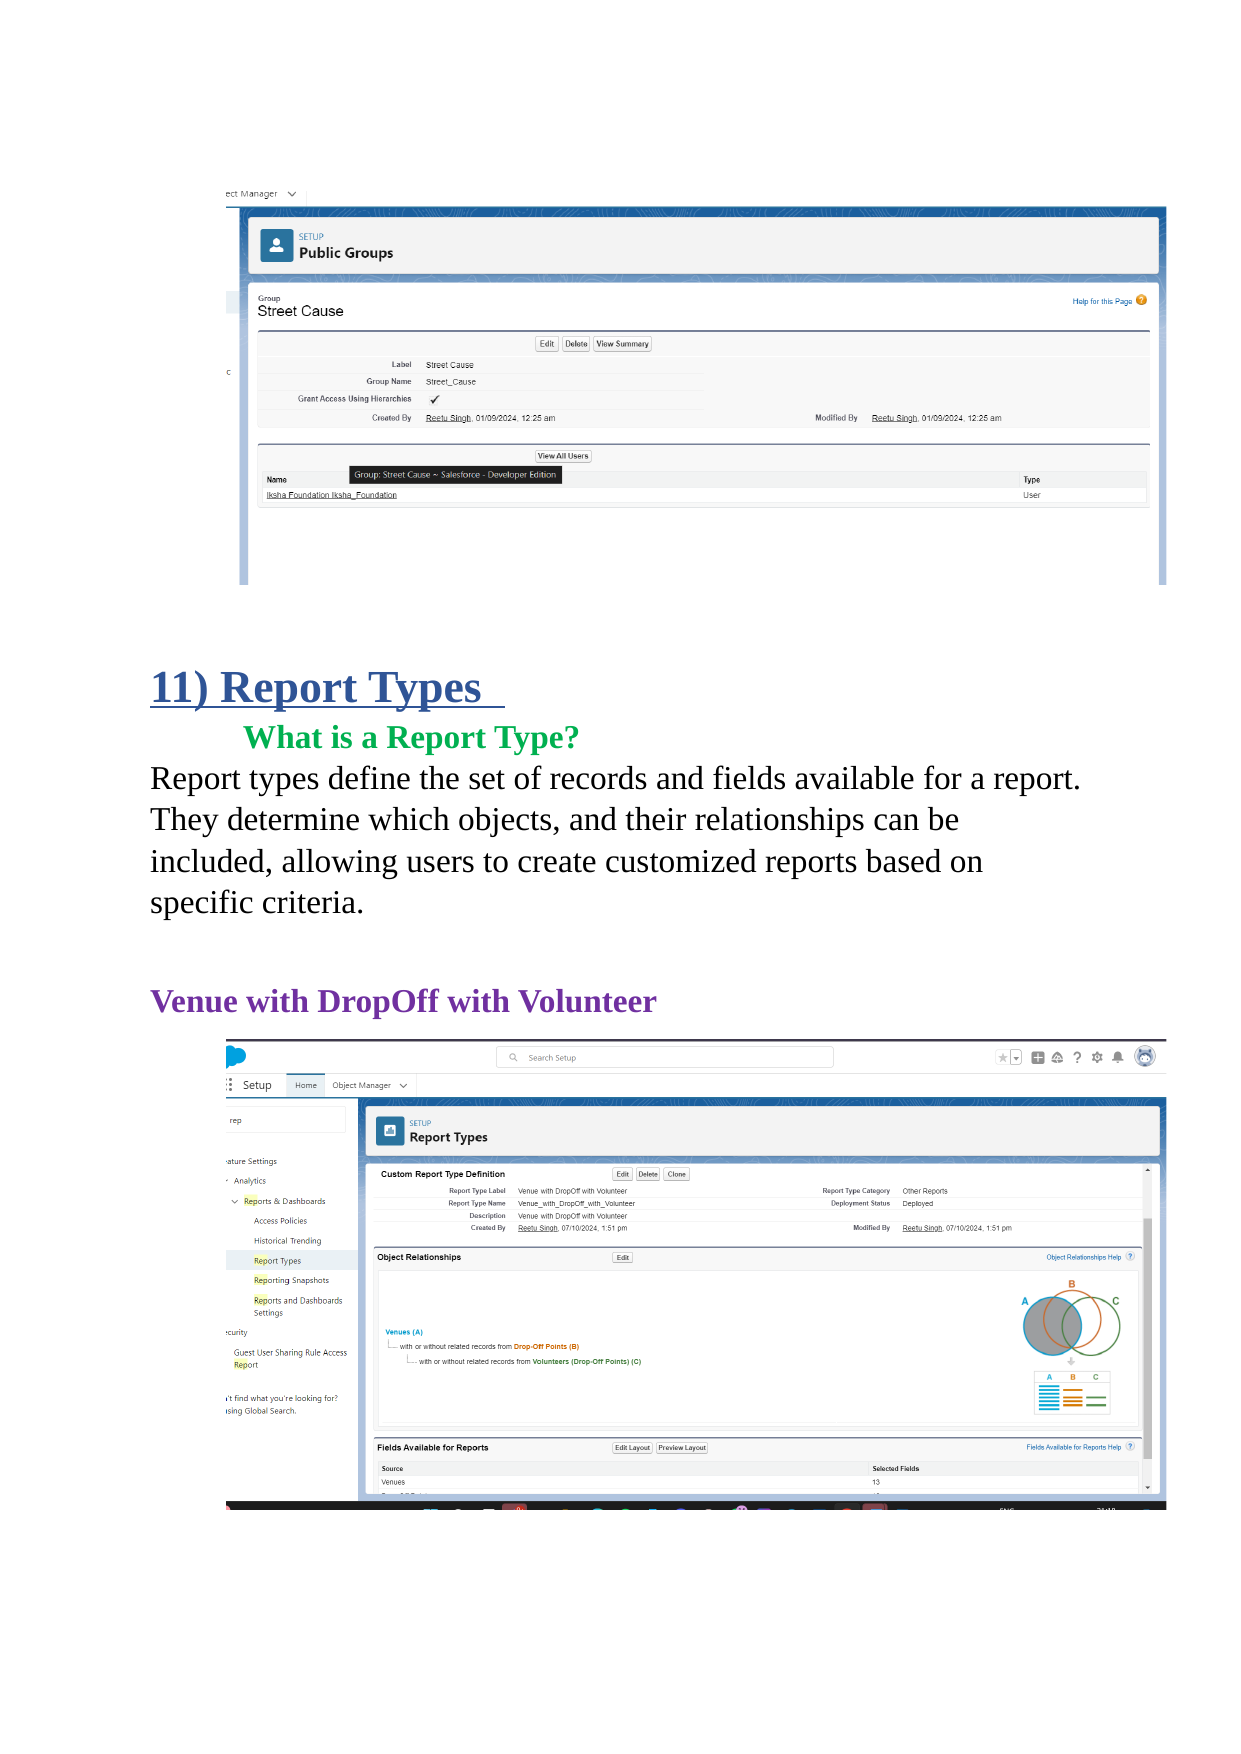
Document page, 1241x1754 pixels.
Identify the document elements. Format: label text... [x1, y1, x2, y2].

list Report types define the set of records and fields available for a report. They determine which objects, and their relationships can be included, allowing users to create customized reports based on specific criteria. [150, 758, 1090, 921]
text Venue with DropOff with Volunteer [150, 982, 1090, 1020]
text 11) Report Types [150, 660, 1090, 713]
list What is a Report Type? [226, 717, 1090, 755]
picture [226, 1039, 1167, 1510]
picture [226, 191, 1167, 585]
